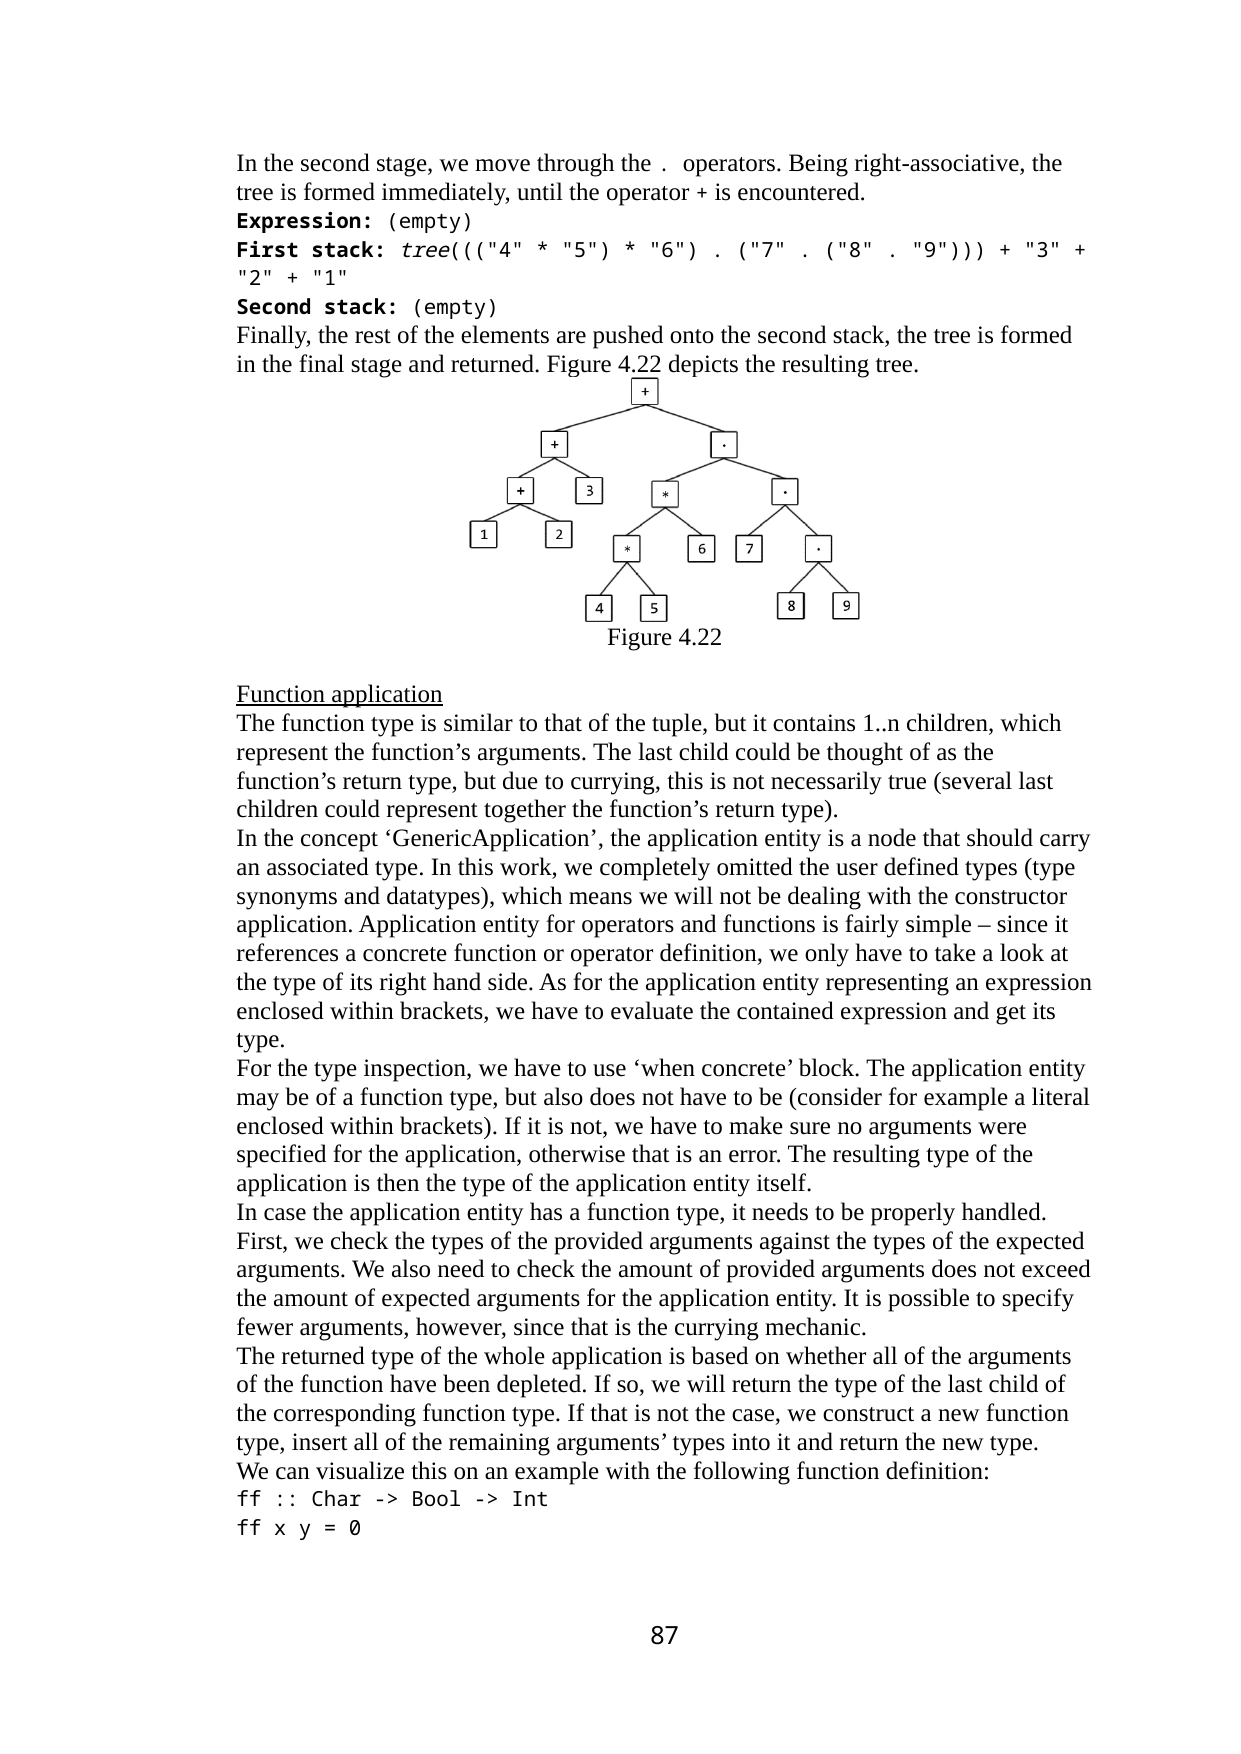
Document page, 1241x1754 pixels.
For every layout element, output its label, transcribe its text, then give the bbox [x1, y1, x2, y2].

text ff :: Char -> Bool -> Int [236, 1484, 1092, 1513]
text In case the application entity has a function type, it needs to be properly handled. First, we check the types of the provided arguments against the types of the expected arguments. We also need to check the amount of provided arguments does not exceed the amount of expected arguments for the application entity. It is possible to specify fewer arguments, however, since that is the currying mechanic. [236, 1197, 1092, 1341]
text Expression: (empty) [236, 207, 1092, 235]
text Second stack: (empty) [236, 292, 1092, 320]
text For the type inspection, we have to use ‘when concrete’ block. The application entity may be of a function type, but also does not have to be (consider for example a literal enclosed within brackets). If it is not, we have to make sure no arguments were specified for the application, otherwise that is an error. The resulting type of the application is then the type of the application entity itself. [236, 1053, 1092, 1197]
text First stack: tree((("4" * "5") * "6") . ("7" . ("8" . "9"))) + "3" + "2" + "1" [236, 235, 1092, 292]
text Figure 4.22 [236, 622, 1092, 651]
text Function application [236, 679, 1092, 708]
picture [469, 377, 860, 622]
text The function type is similar to that of the tuple, but it contains 1..n children, which represent the function’s arguments. The last child could be thought of as the function’s return type, but due to currying, this is not necessarily true (several last children could represent together the function’s return type). [236, 708, 1092, 823]
text ff x y = 0 [236, 1513, 1092, 1541]
text The returned type of the whole application is based on whether all of the arguments of the function have been depleted. If so, we will return the type of the last child of the corresponding function type. If that is not the case, we construct a new function type, insert all of the remaining arguments’ types into it and return the new type. [236, 1341, 1092, 1456]
text In the second stage, we move through the . operators. Being right-associative, the tree is formed immediately, until the operator + is encountered. [236, 148, 1092, 207]
text In the concept ‘GenericApplication’, the application entity is a node that should carry an associated type. In this work, we completely omitted the user defined types (type synonyms and datatypes), which means we will not be dealing with the constructor application. Application entity for operators and functions is fairly simple – since it references a concrete function or operator definition, we only have to take a look at the type of its right hand side. As for the application entity representing an expression enclosed within brackets, we have to evaluate the contained expression and get its type. [236, 823, 1092, 1053]
text Finally, the rest of the elements are pushed onto the second stack, the tree is formed in the final stage and returned. Figure 4.22 depicts the resulting tree. [236, 320, 1092, 378]
text We can visualize this on an example with the following function definition: [236, 1456, 1092, 1484]
